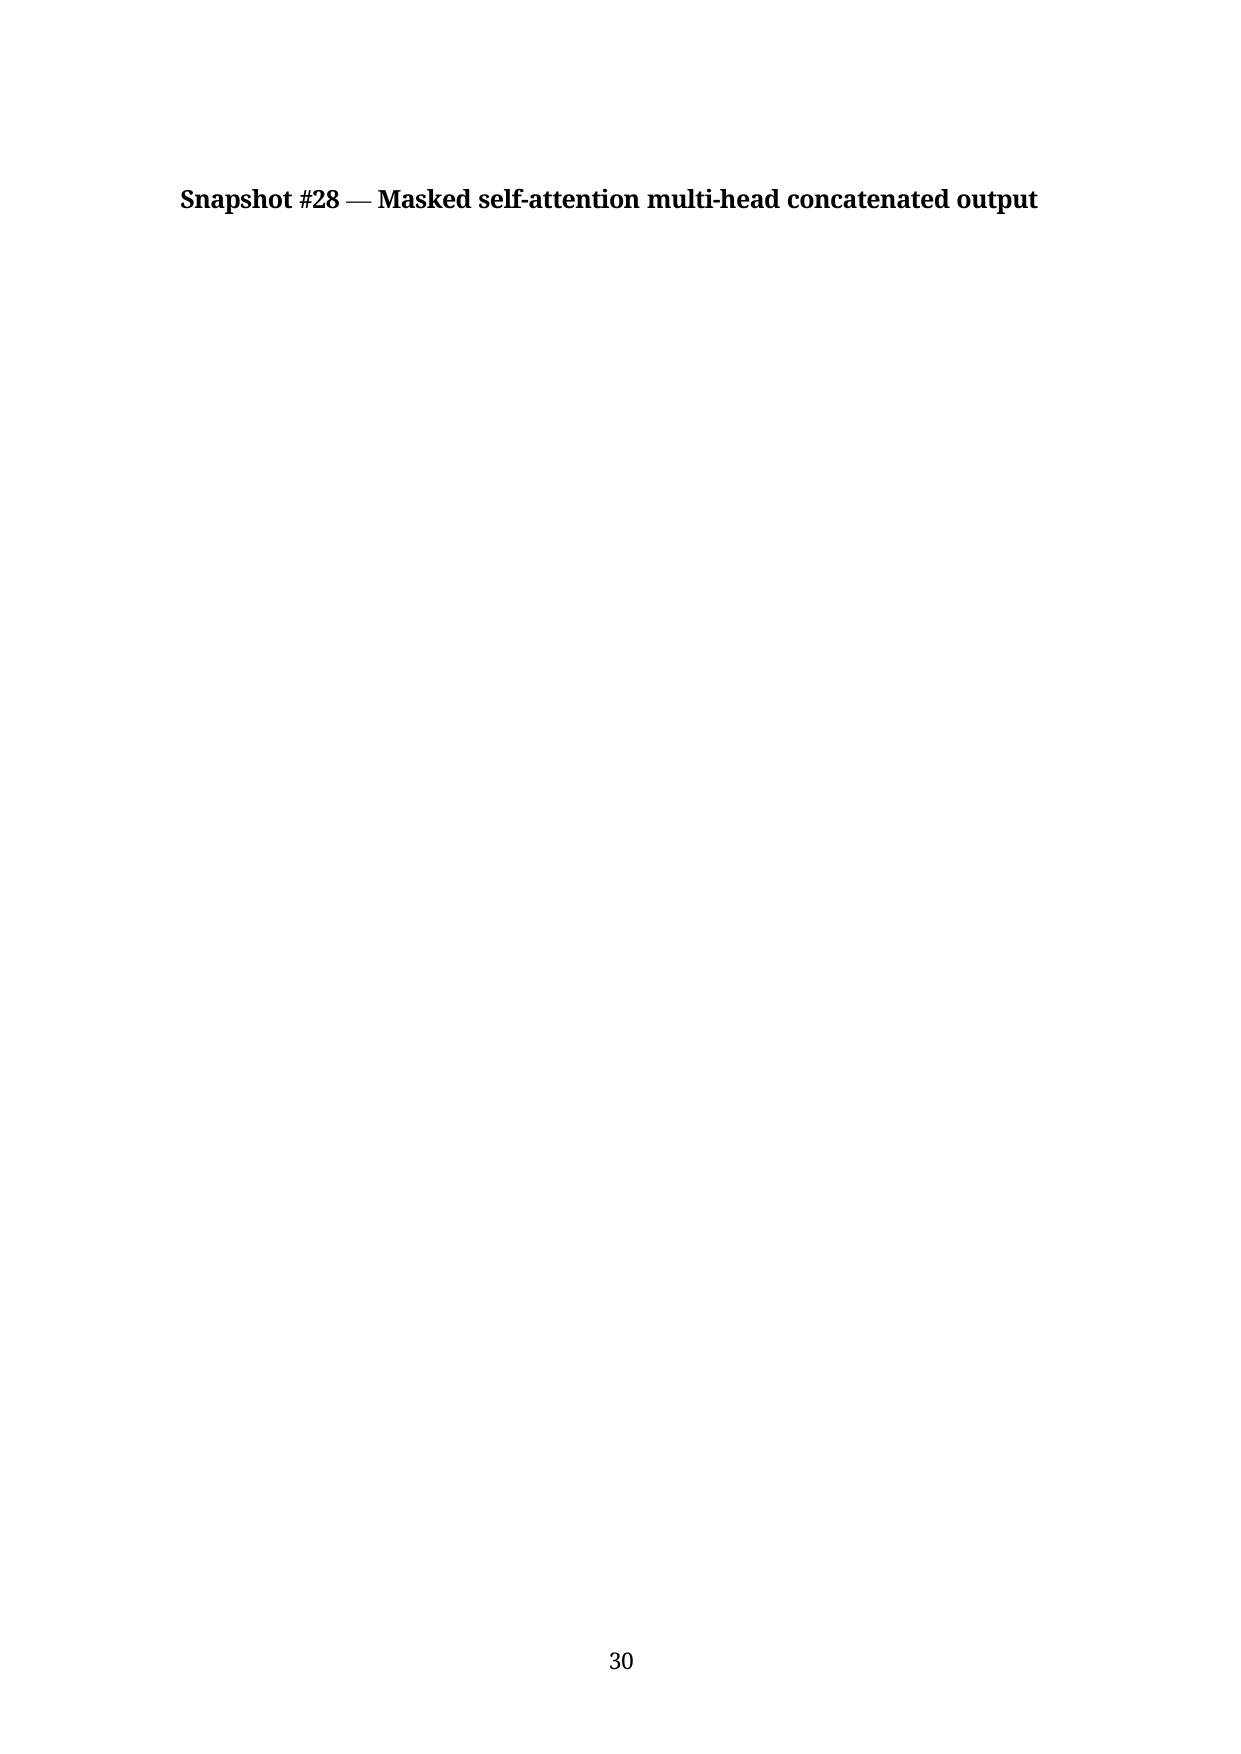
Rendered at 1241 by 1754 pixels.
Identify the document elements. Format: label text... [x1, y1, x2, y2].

text Snapshot #28 — Masked self-attention multi-head concatenated output [180, 182, 1107, 216]
